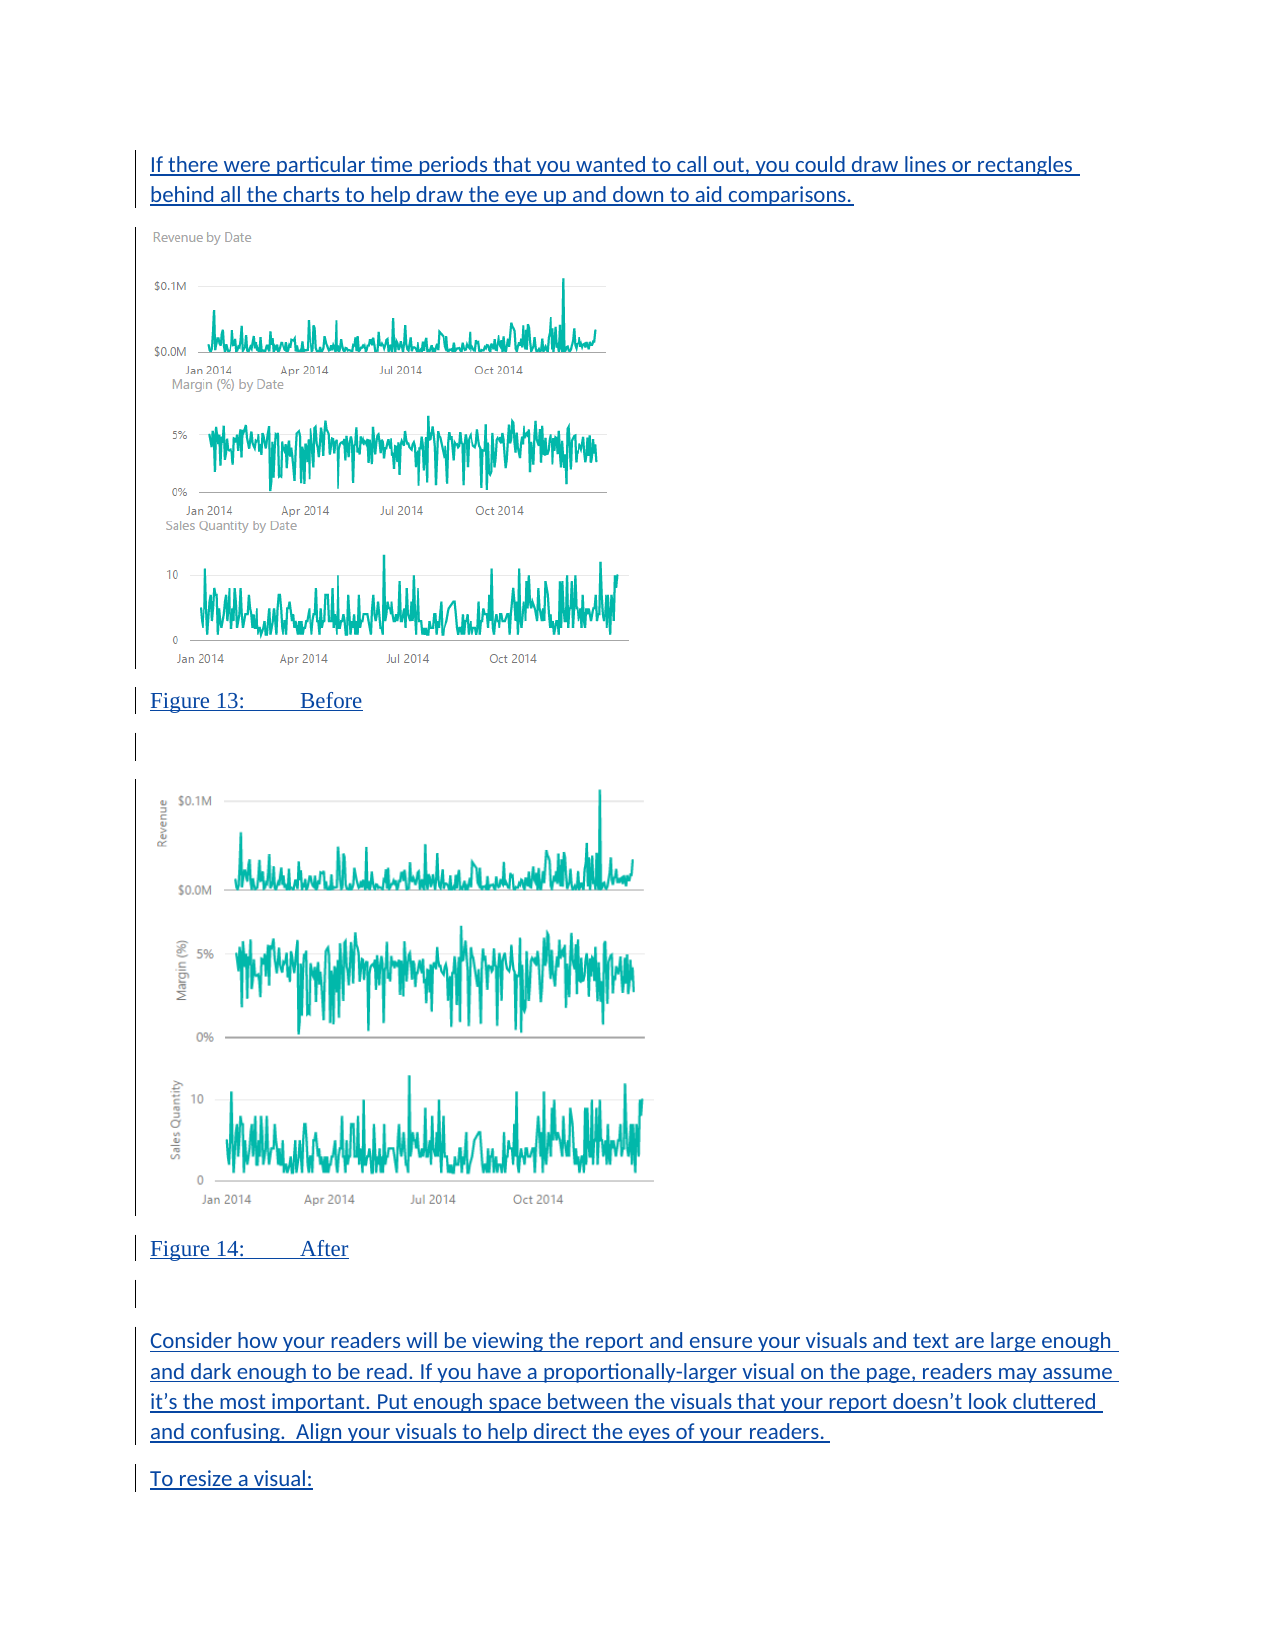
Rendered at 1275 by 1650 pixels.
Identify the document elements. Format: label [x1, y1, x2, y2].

picture [150, 227, 632, 669]
picture [150, 779, 656, 1216]
